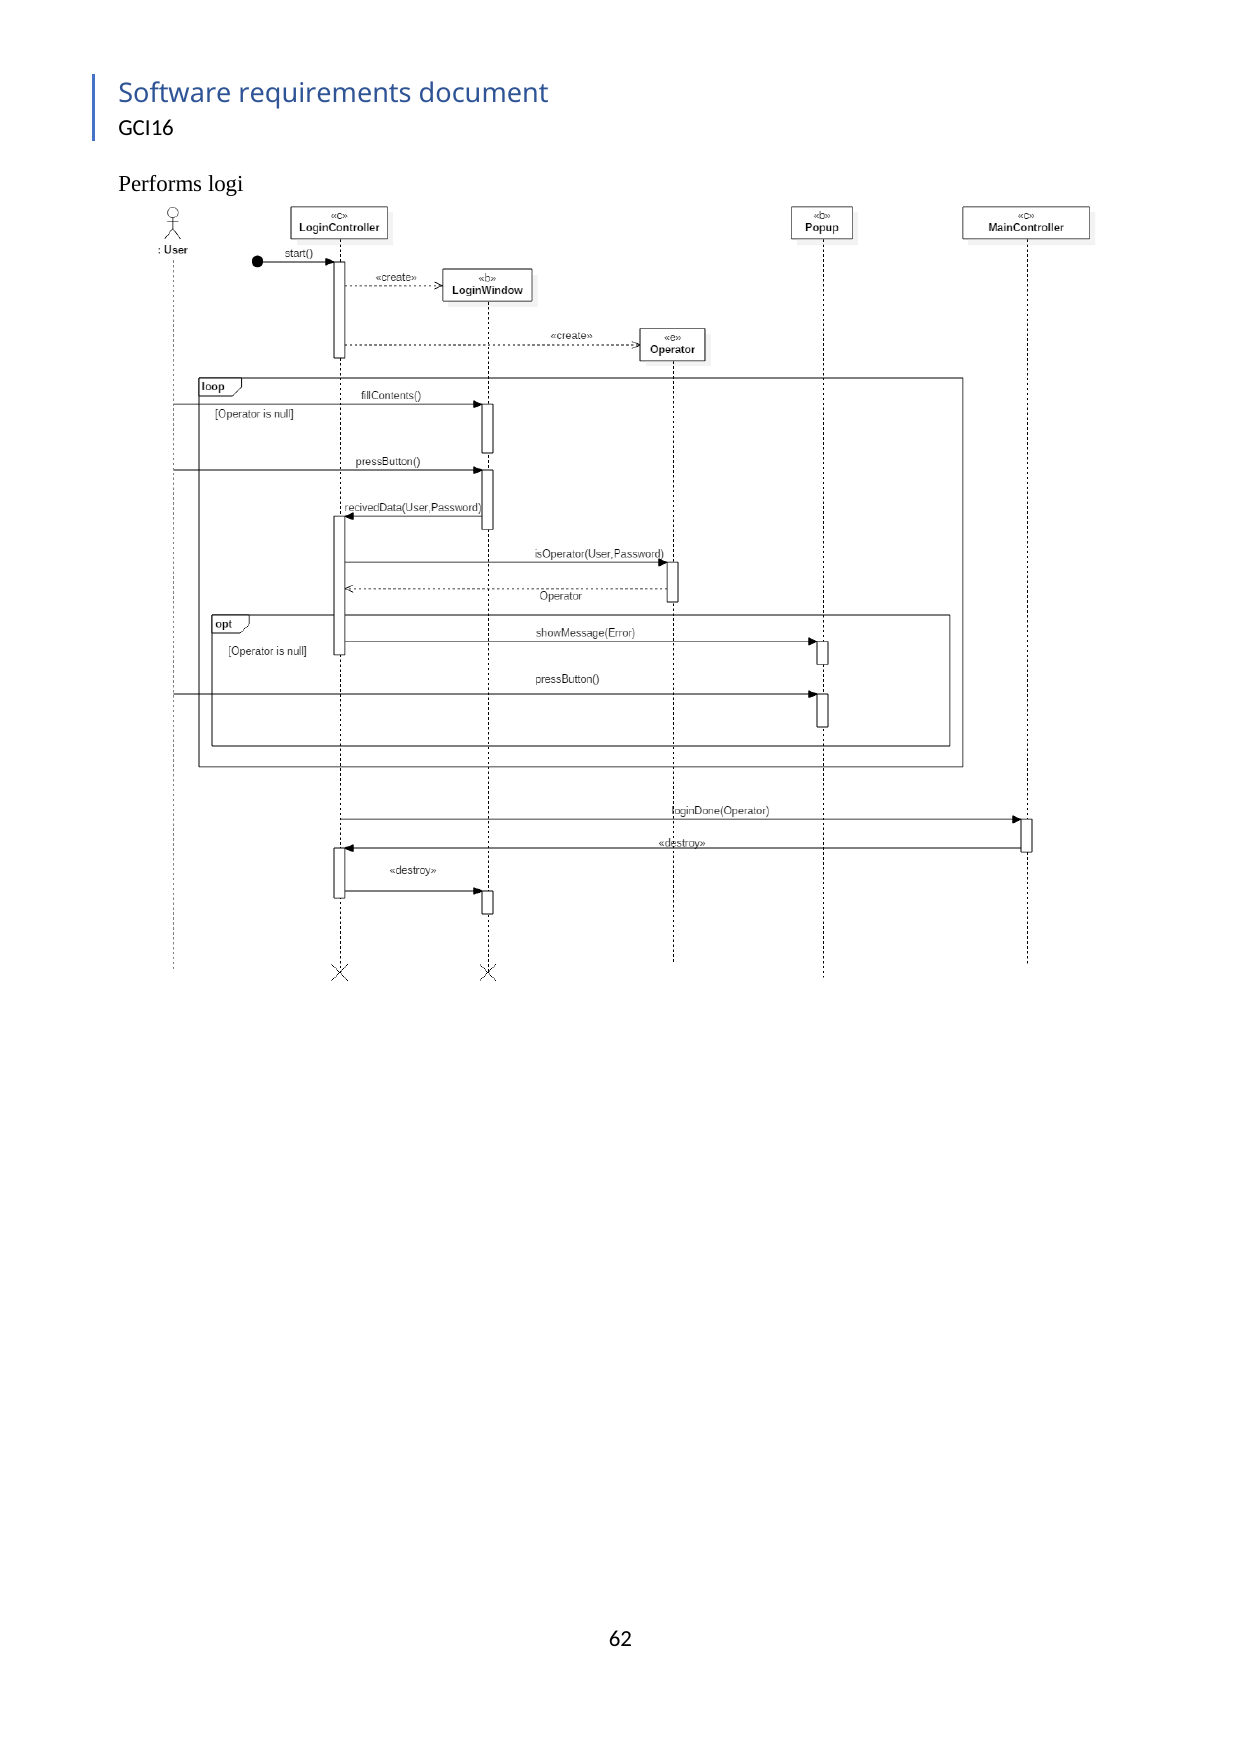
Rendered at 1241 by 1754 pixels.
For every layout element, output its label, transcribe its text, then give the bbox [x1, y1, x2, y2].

picture [118, 198, 1122, 1010]
subtitle Deletes injunctionsPerforms logi [118, 171, 1122, 198]
